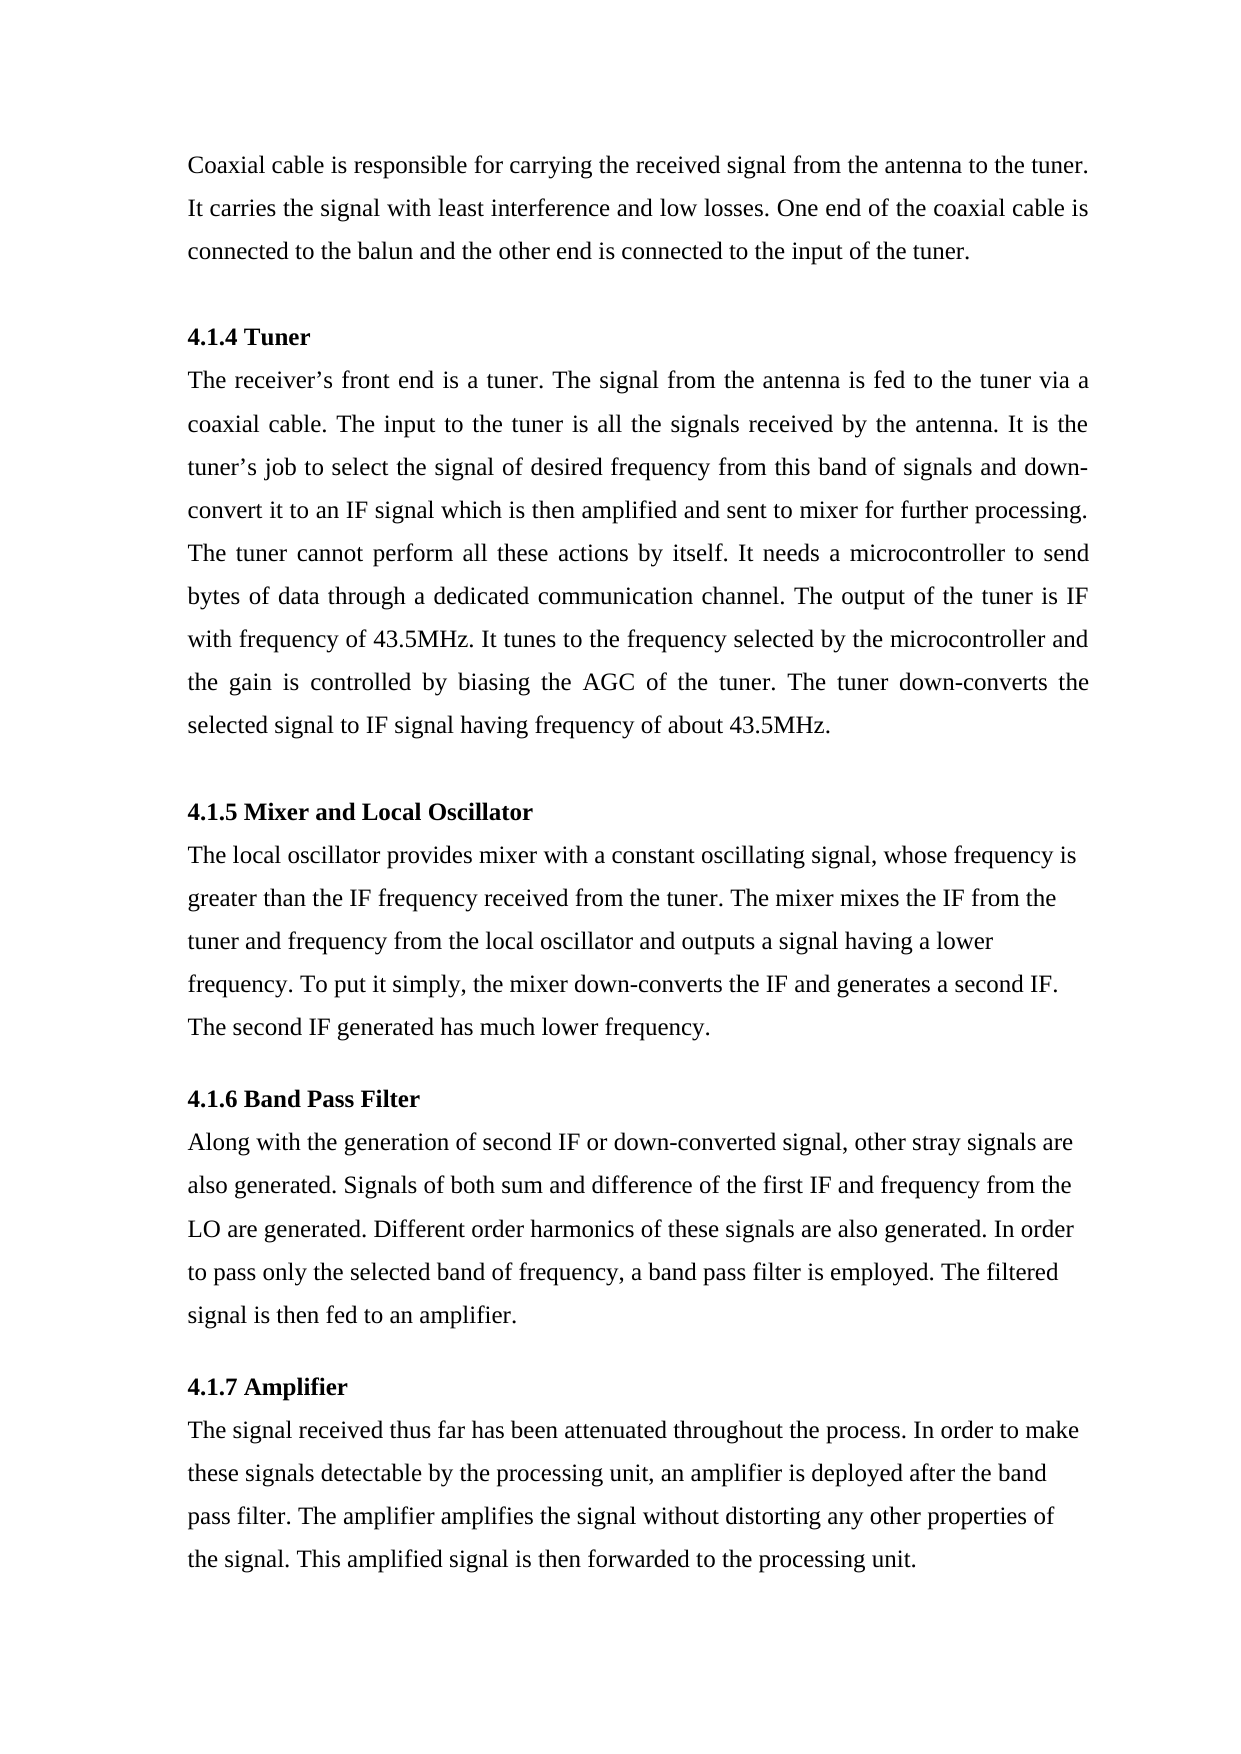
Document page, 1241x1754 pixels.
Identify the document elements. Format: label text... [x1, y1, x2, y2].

text The signal received thus far has been attenuated throughout the process. In order to make these signals detectable by the processing unit, an amplifier is deployed after the band pass filter. The amplifier amplifies the signal without distorting any other properties of the signal. This amplified signal is then forwarded to the processing unit. [187, 1415, 1090, 1573]
subtitle 4.1.5 Mixer and Local Oscillator [187, 797, 1090, 826]
text Along with the generation of second IF or down-converted signal, other stray signals are also generated. Signals of both sum and difference of the first IF and frequency from the LO are generated. Different order harmonics of these signals are also generated. In order to pass only the selected band of frequency, a band pass filter is employed. The filtered signal is then fed to an amplifier. [187, 1127, 1090, 1329]
text Coaxial cable is responsible for carrying the received signal from the antenna to the tuner. It carries the signal with least interference and low losses. One end of the coaxial cable is connected to the balun and the other end is connected to the input of the tuner. [187, 150, 1090, 265]
text The second IF generated has much lower frequency. [187, 1012, 1090, 1041]
subtitle 4.1.6 Band Pass Filter [187, 1084, 1090, 1113]
subtitle 4.1.7 Amplifier [187, 1372, 1090, 1401]
text The local oscillator provides mixer with a constant oscillating signal, whose frequency is greater than the IF frequency received from the tuner. The mixer mixes the IF from the tuner and frequency from the local oscillator and outputs a signal having a lower frequency. To put it simply, the mixer down-converts the IF and generates a second IF. [187, 840, 1090, 998]
subtitle 4.1.4 Tuner [187, 322, 1090, 351]
text The receiver’s front end is a tuner. The signal from the antenna is fed to the tuner via a coaxial cable. The input to the tuner is all the signals received by the antenna. It is the tuner’s job to select the signal of desired frequency from this band of signals and down-convert it to an IF signal which is then amplified and sent to mixer for further processing. The tuner cannot perform all these actions by itself. It needs a microcontroller to send bytes of data through a dedicated communication channel. The output of the tuner is IF with frequency of 43.5MHz. It tunes to the frequency selected by the microcontroller and the gain is controlled by biasing the AGC of the tuner. The tuner down-converts the selected signal to IF signal having frequency of about 43.5MHz. [187, 366, 1090, 739]
